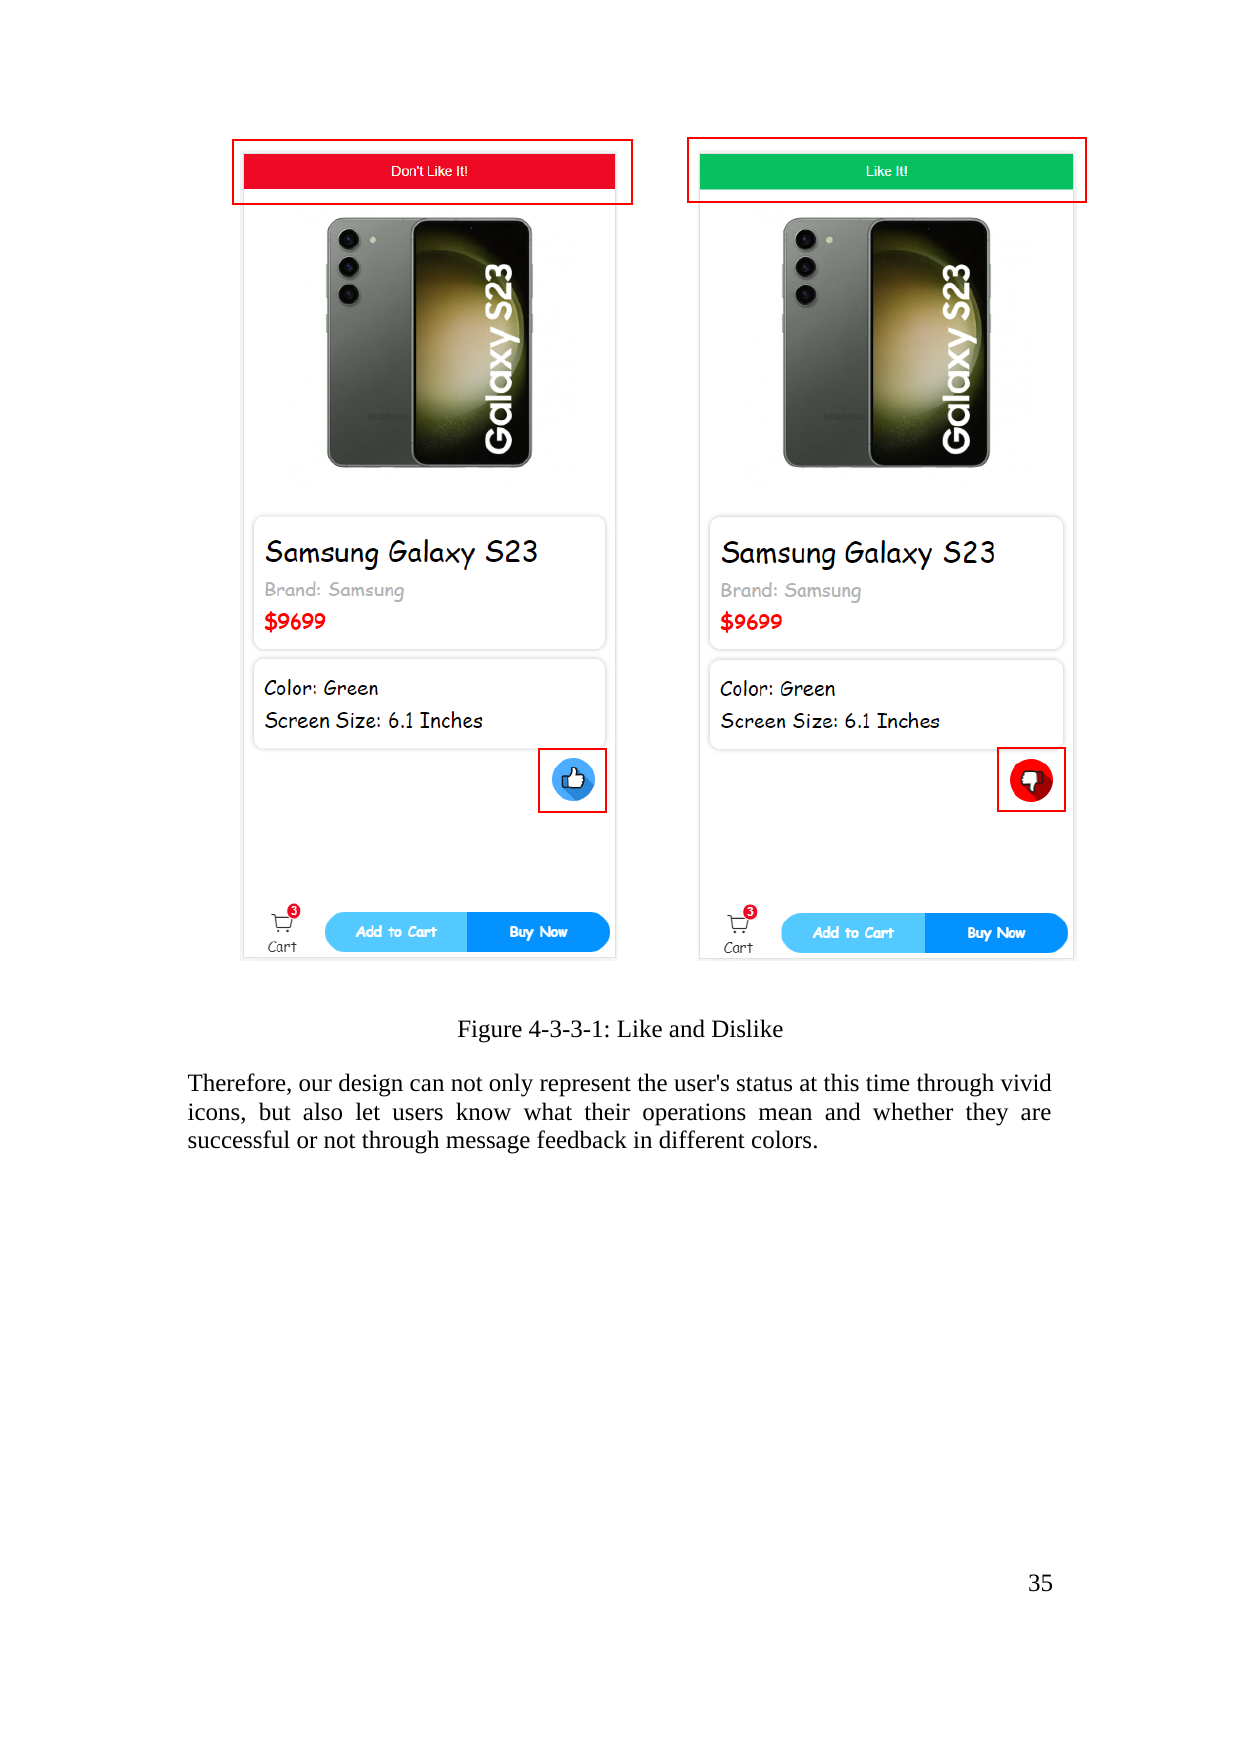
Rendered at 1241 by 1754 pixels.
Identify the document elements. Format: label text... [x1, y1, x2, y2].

picture [240, 205, 618, 961]
picture [697, 150, 1078, 201]
picture [697, 203, 1078, 961]
text Figure 4-3-3-1: Like and Dislike [187, 1014, 1053, 1043]
text Therefore, our design can not only represent the user's status at this time through vivid icons, but also let users know what their operations mean and whether they are successful or not through message feedback in different colors. [187, 1068, 1053, 1154]
picture [240, 150, 618, 203]
